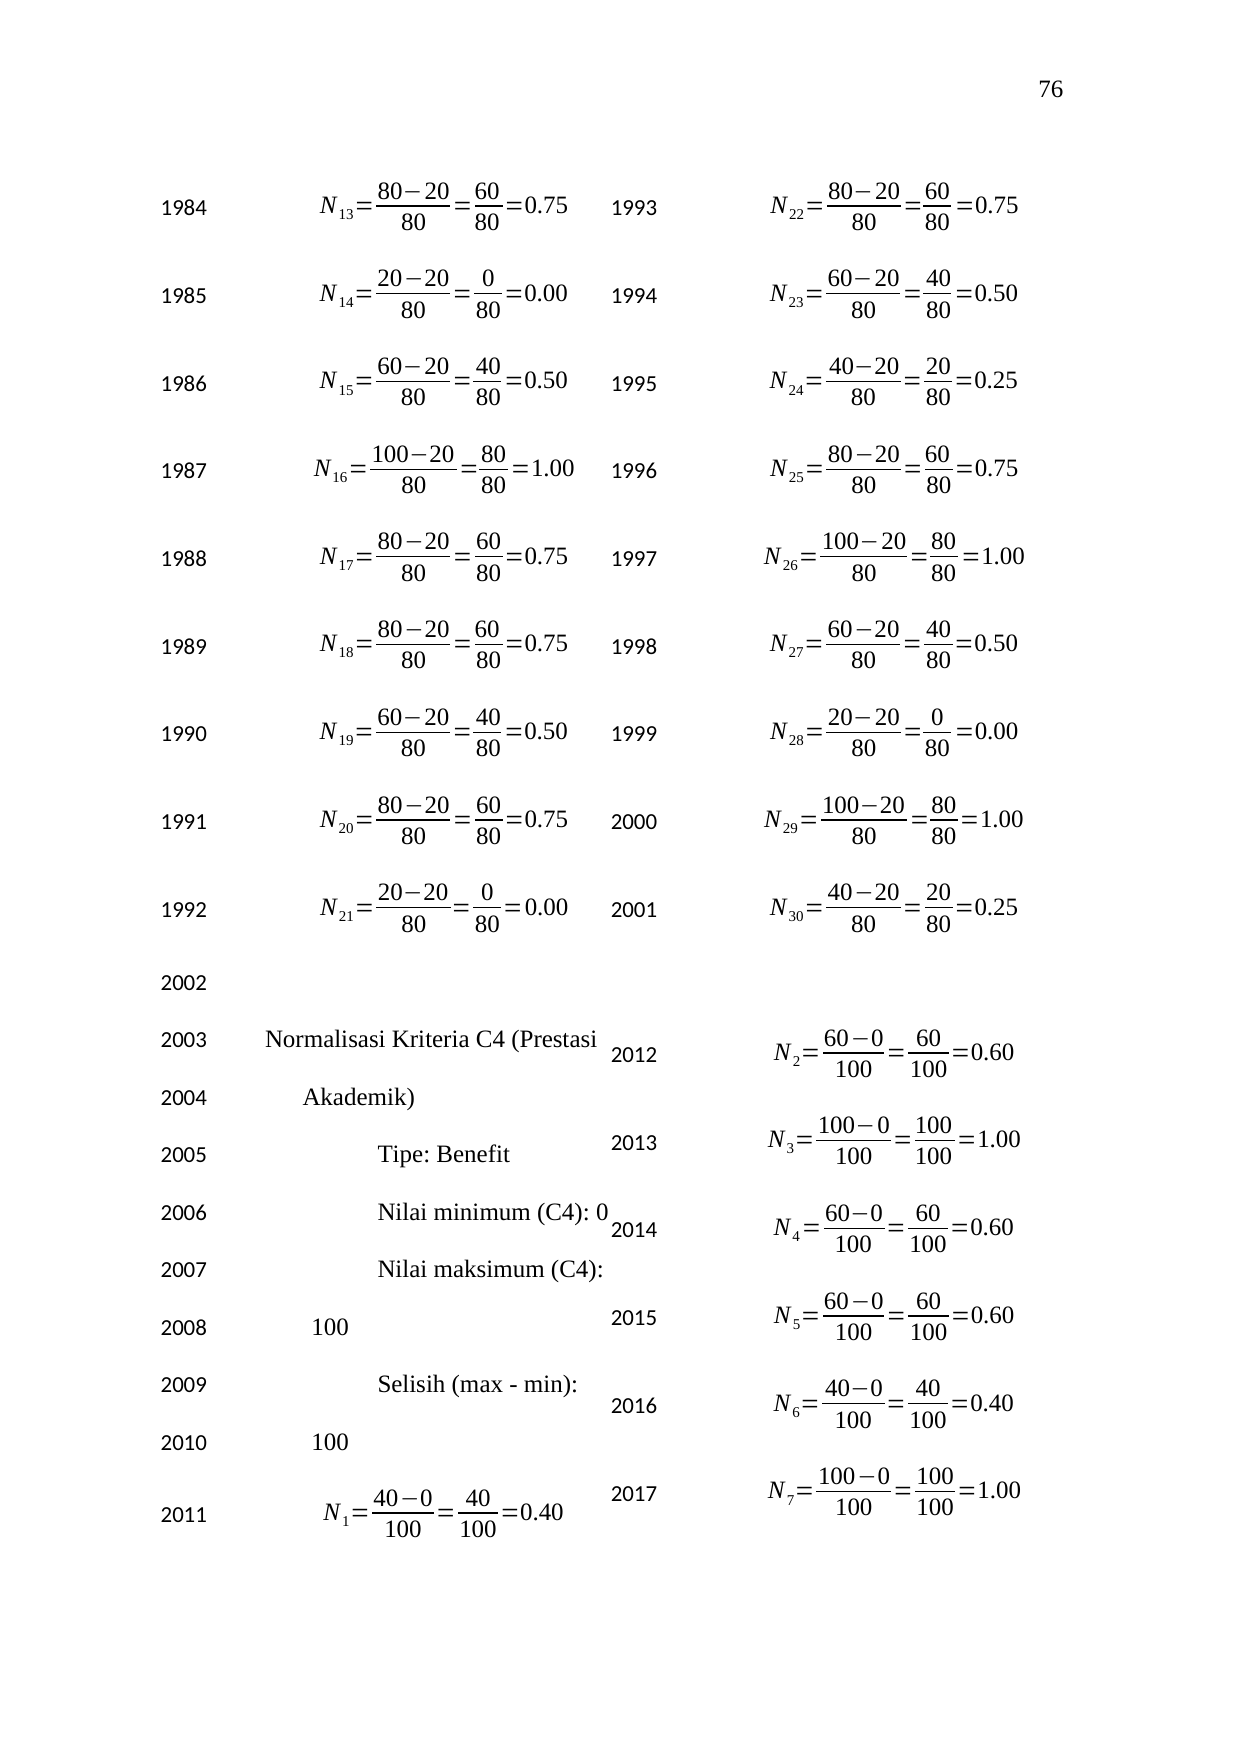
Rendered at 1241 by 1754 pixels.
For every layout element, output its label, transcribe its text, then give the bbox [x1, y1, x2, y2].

text Normalisasi Kriteria C4 (Prestasi Akademik) [265, 1024, 613, 1110]
text Tipe: Benefit [311, 1139, 613, 1168]
text Selisih (max - min): 100 [311, 1369, 613, 1455]
text Nilai minimum (C4): 0 [311, 1197, 613, 1225]
text Nilai maksimum (C4): 100 [311, 1254, 613, 1340]
